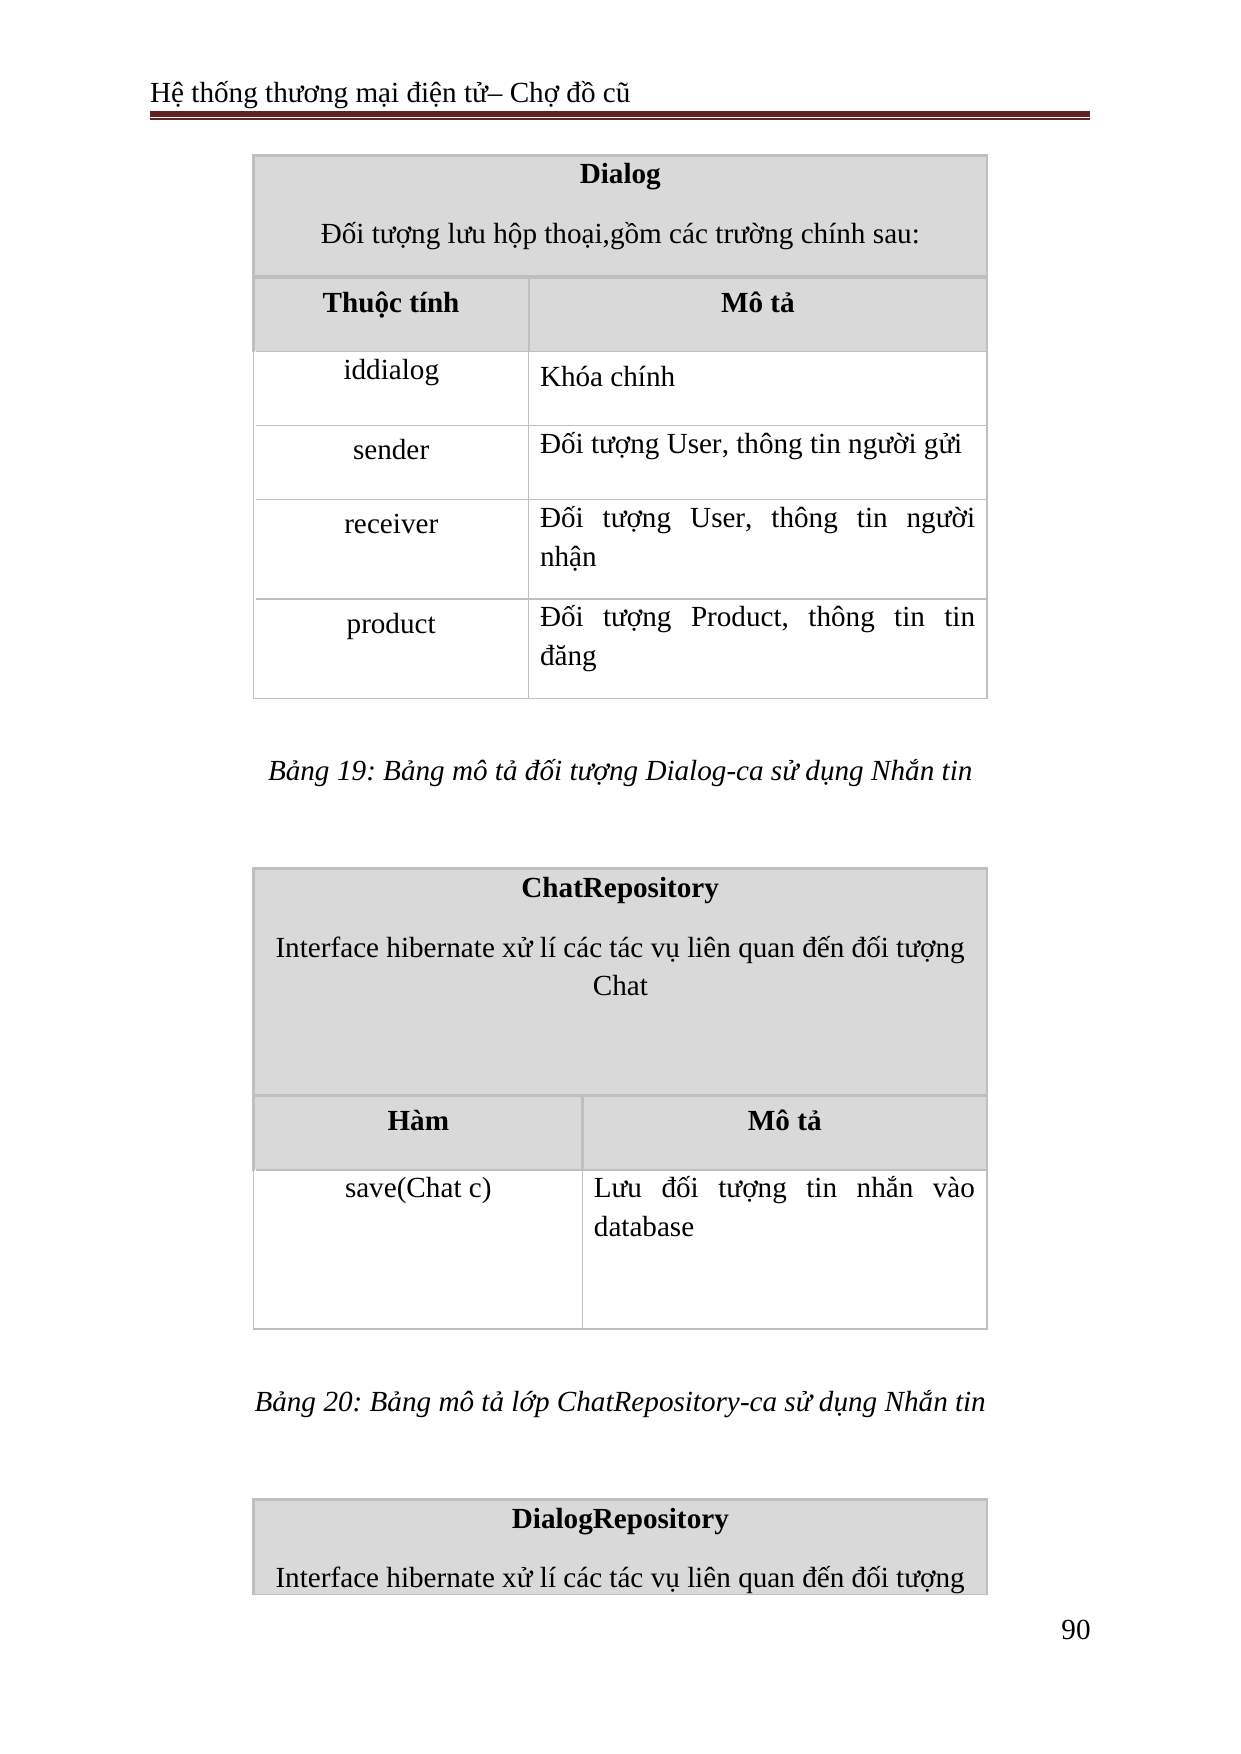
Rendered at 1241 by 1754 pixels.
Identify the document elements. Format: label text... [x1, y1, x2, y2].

table_cell product [254, 598, 528, 697]
table_cell receiver [254, 499, 528, 598]
table_cell Khóa chính [529, 352, 986, 425]
table_cell Đối tượng User, thông tin người nhận [529, 500, 986, 598]
table_cell iddialog [254, 352, 528, 425]
table_cell Hàm [255, 1097, 581, 1169]
table_header ChatRepository Interface hibernate xử lí các tác vụ liên quan đến đối tượng Chat [255, 870, 986, 1094]
table_cell Mô tả [584, 1097, 986, 1169]
table_header Dialog Đối tượng lưu hộp thoại,gồm các trường chính sau: [255, 157, 986, 275]
table_cell save(Chat c) [254, 1170, 582, 1328]
text Bảng 19: Bảng mô tả đối tượng Dialog-ca sử dụng Nhắn tin [150, 753, 1090, 787]
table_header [255, 1501, 986, 1594]
table_cell Mô tả [530, 279, 986, 351]
table_cell Thuộc tính [255, 279, 528, 351]
text Bảng 20: Bảng mô tả lớp ChatRepository-ca sử dụng Nhắn tin [150, 1384, 1090, 1417]
table_cell Đối tượng User, thông tin người gửi [529, 426, 986, 498]
table_cell sender [254, 425, 528, 498]
table_cell Đối tượng Product, thông tin tin đăng [529, 600, 986, 697]
table_cell Lưu đối tượng tin nhắn vào database [583, 1171, 986, 1328]
